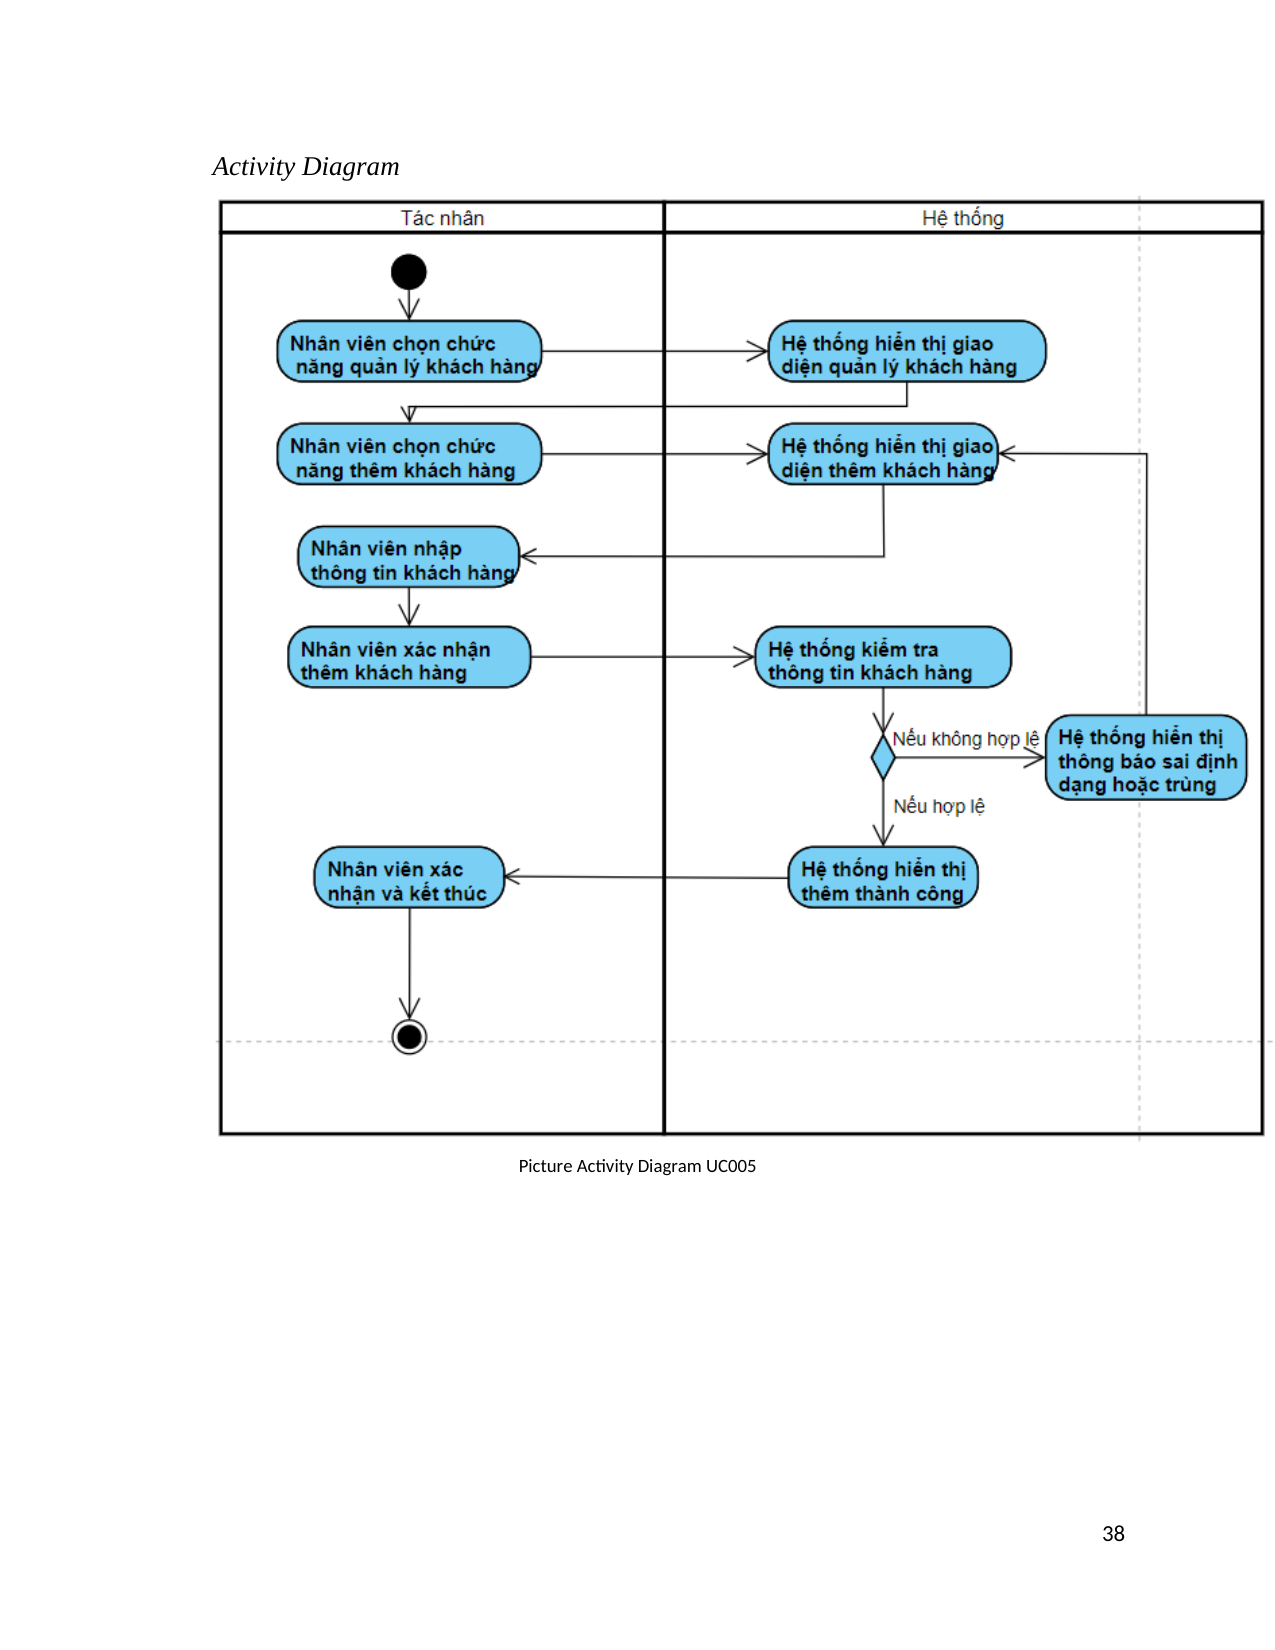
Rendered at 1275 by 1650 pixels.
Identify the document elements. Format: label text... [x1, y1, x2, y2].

text Activity Diagram [212, 150, 1125, 181]
text Picture Activity Diagram UC005 [150, 1154, 1125, 1177]
picture [212, 193, 1275, 1142]
